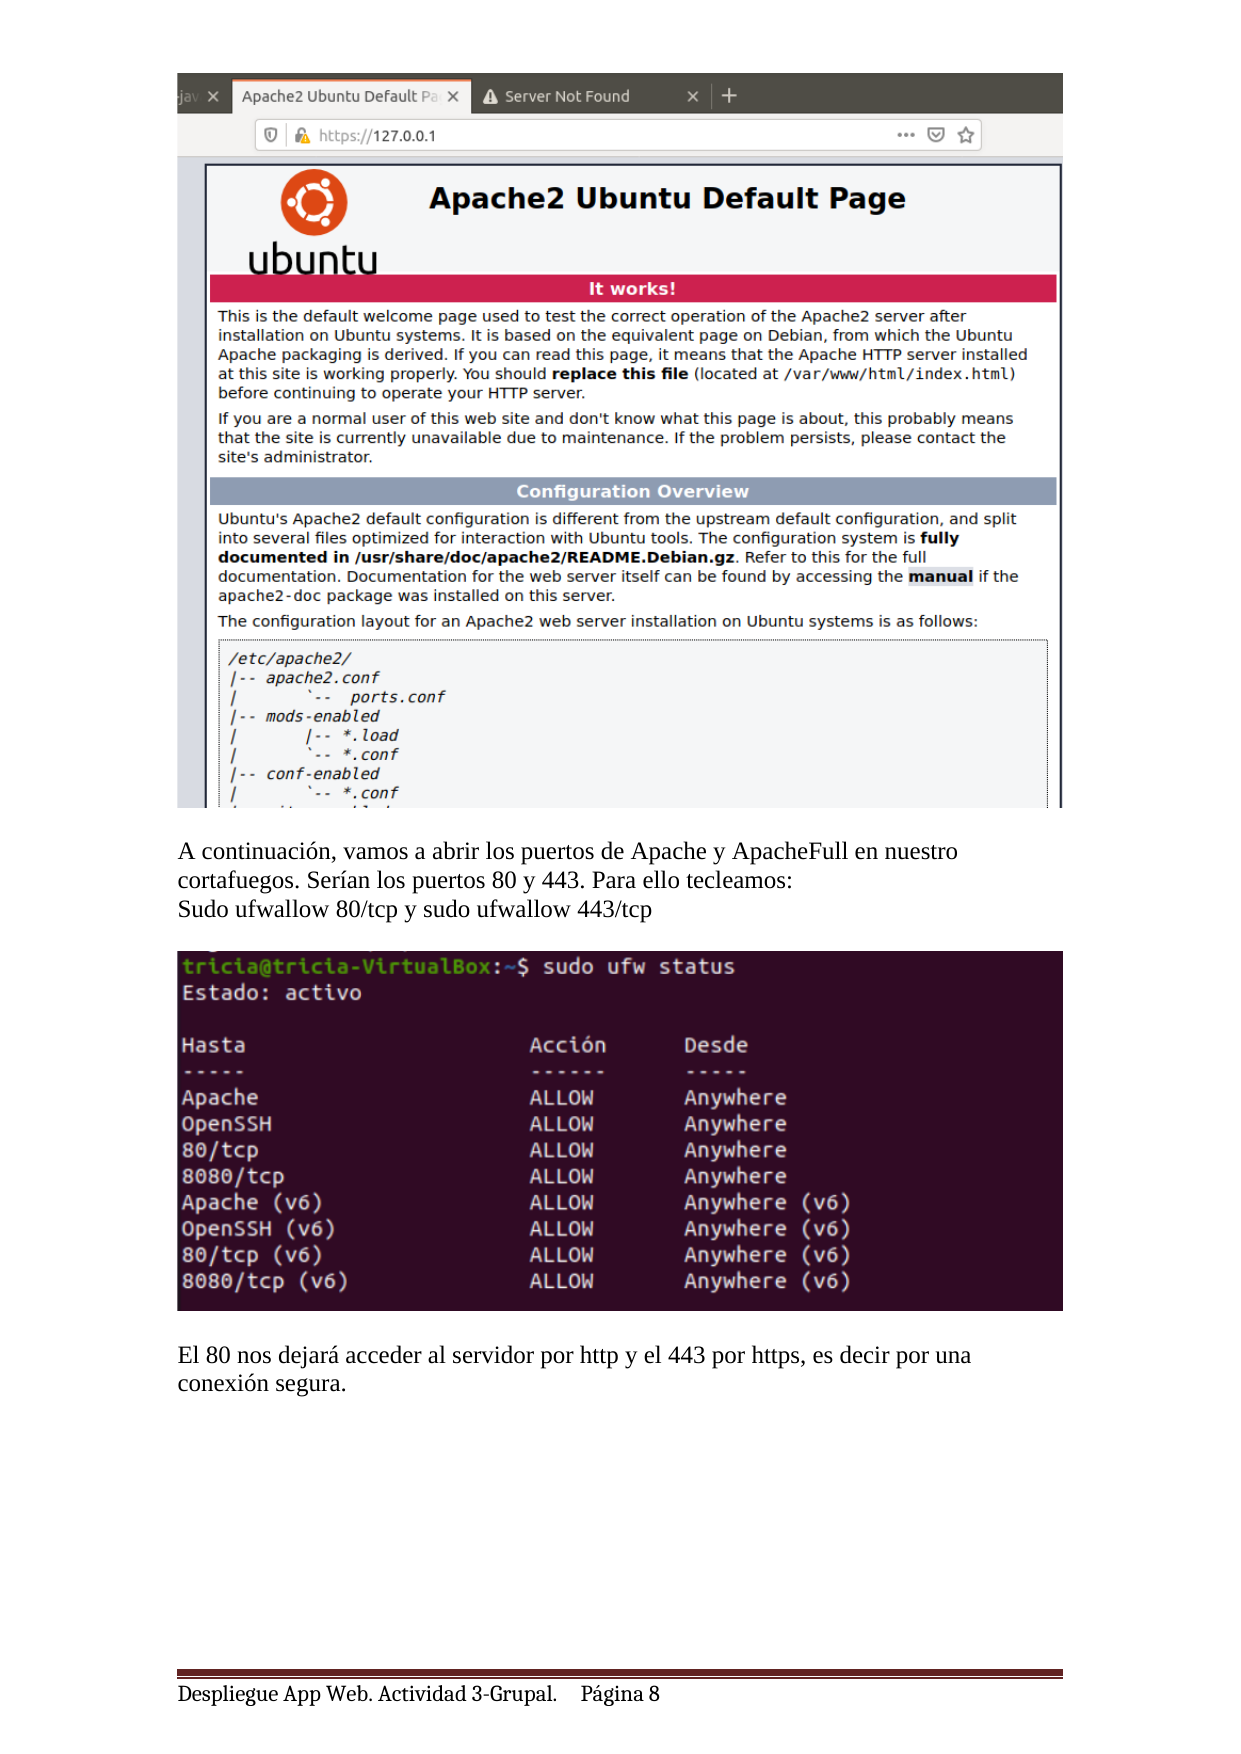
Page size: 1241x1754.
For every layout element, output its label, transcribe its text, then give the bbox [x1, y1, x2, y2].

picture [177, 951, 1063, 1311]
text Sudo ufwallow 80/tcp y sudo ufwallow 443/tcp [177, 894, 1063, 922]
text A continuación, vamos a abrir los puertos de Apache y ApacheFull en nuestro cortafuegos. Serían los puertos 80 y 443. Para ello tecleamos: [177, 836, 1063, 894]
text El 80 nos dejará acceder al servidor por http y el 443 por https, es decir por una conexión segura. [177, 1340, 1063, 1397]
picture [177, 73, 1063, 808]
